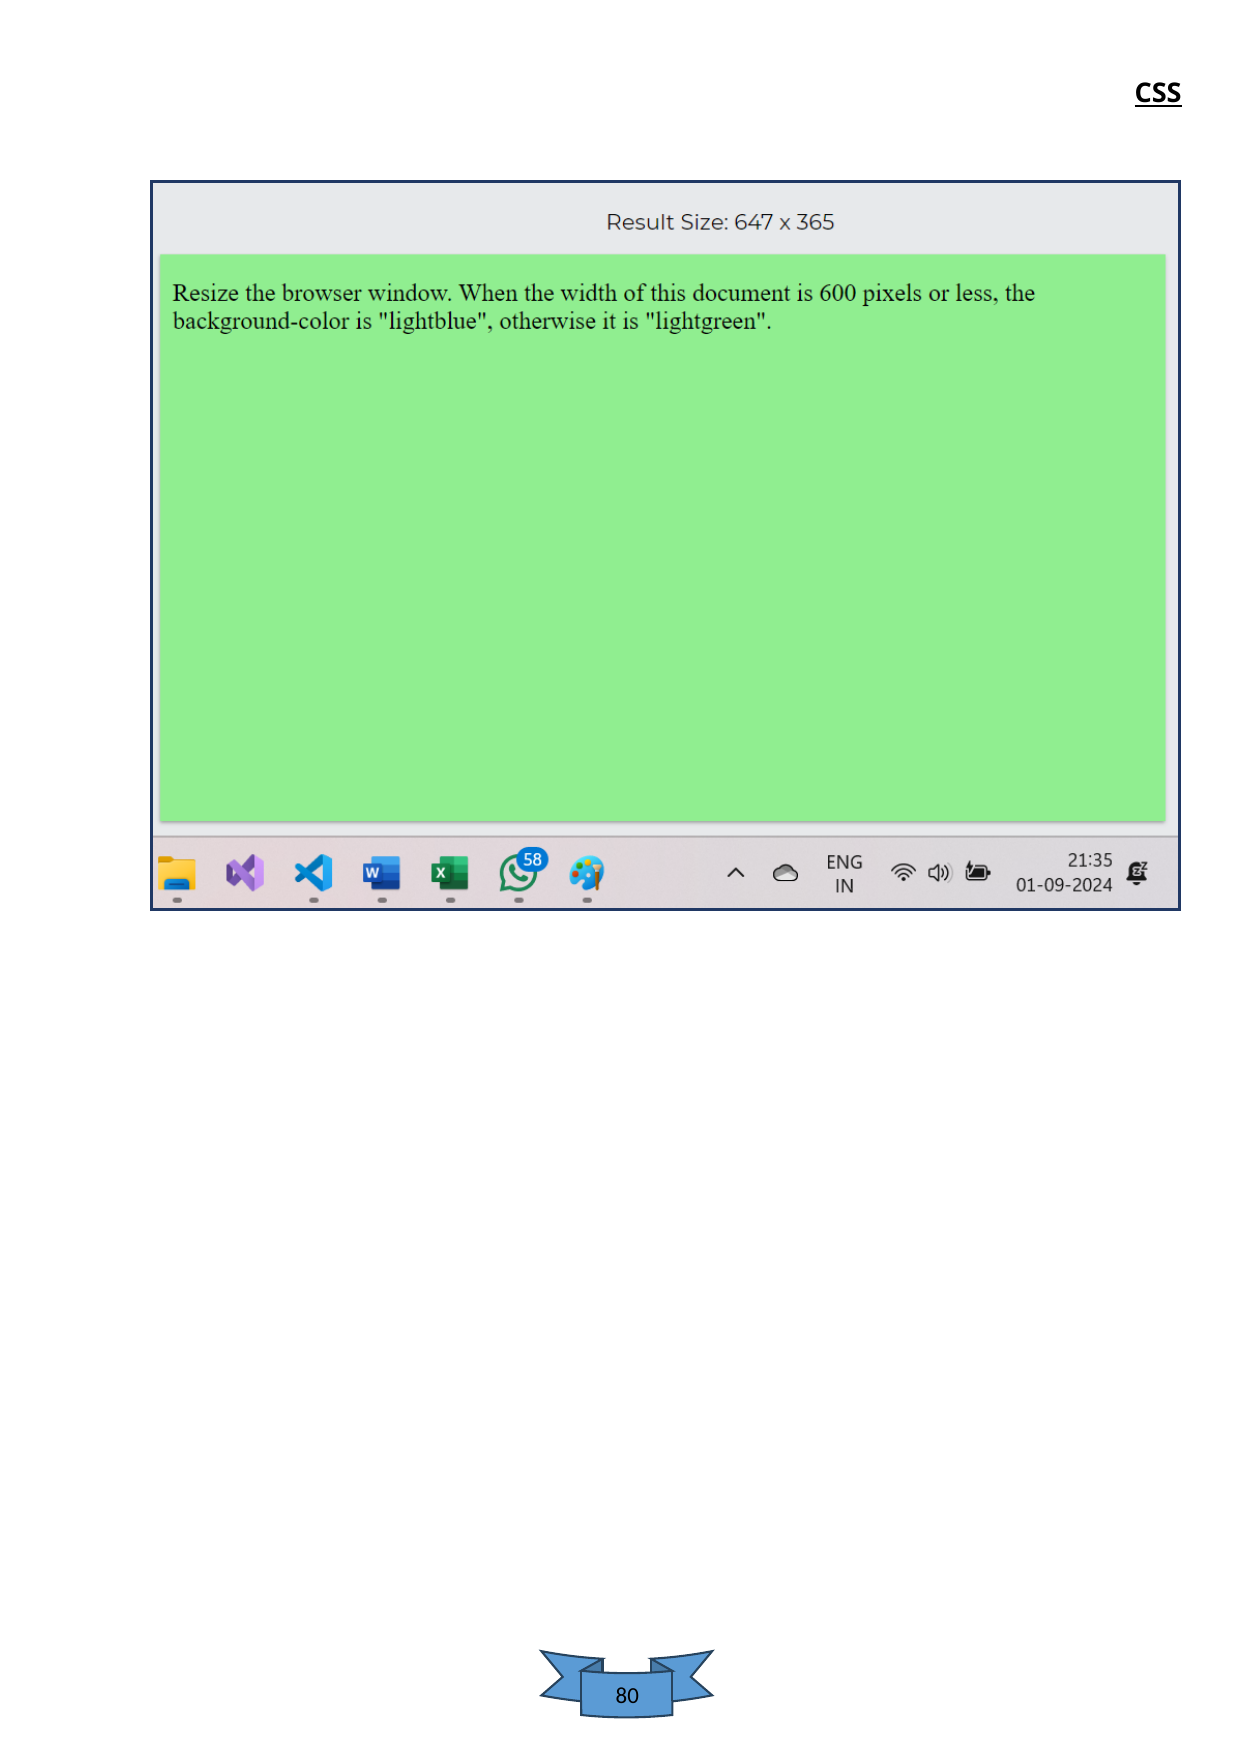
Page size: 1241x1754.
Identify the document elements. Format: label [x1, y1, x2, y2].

picture [153, 183, 1178, 908]
